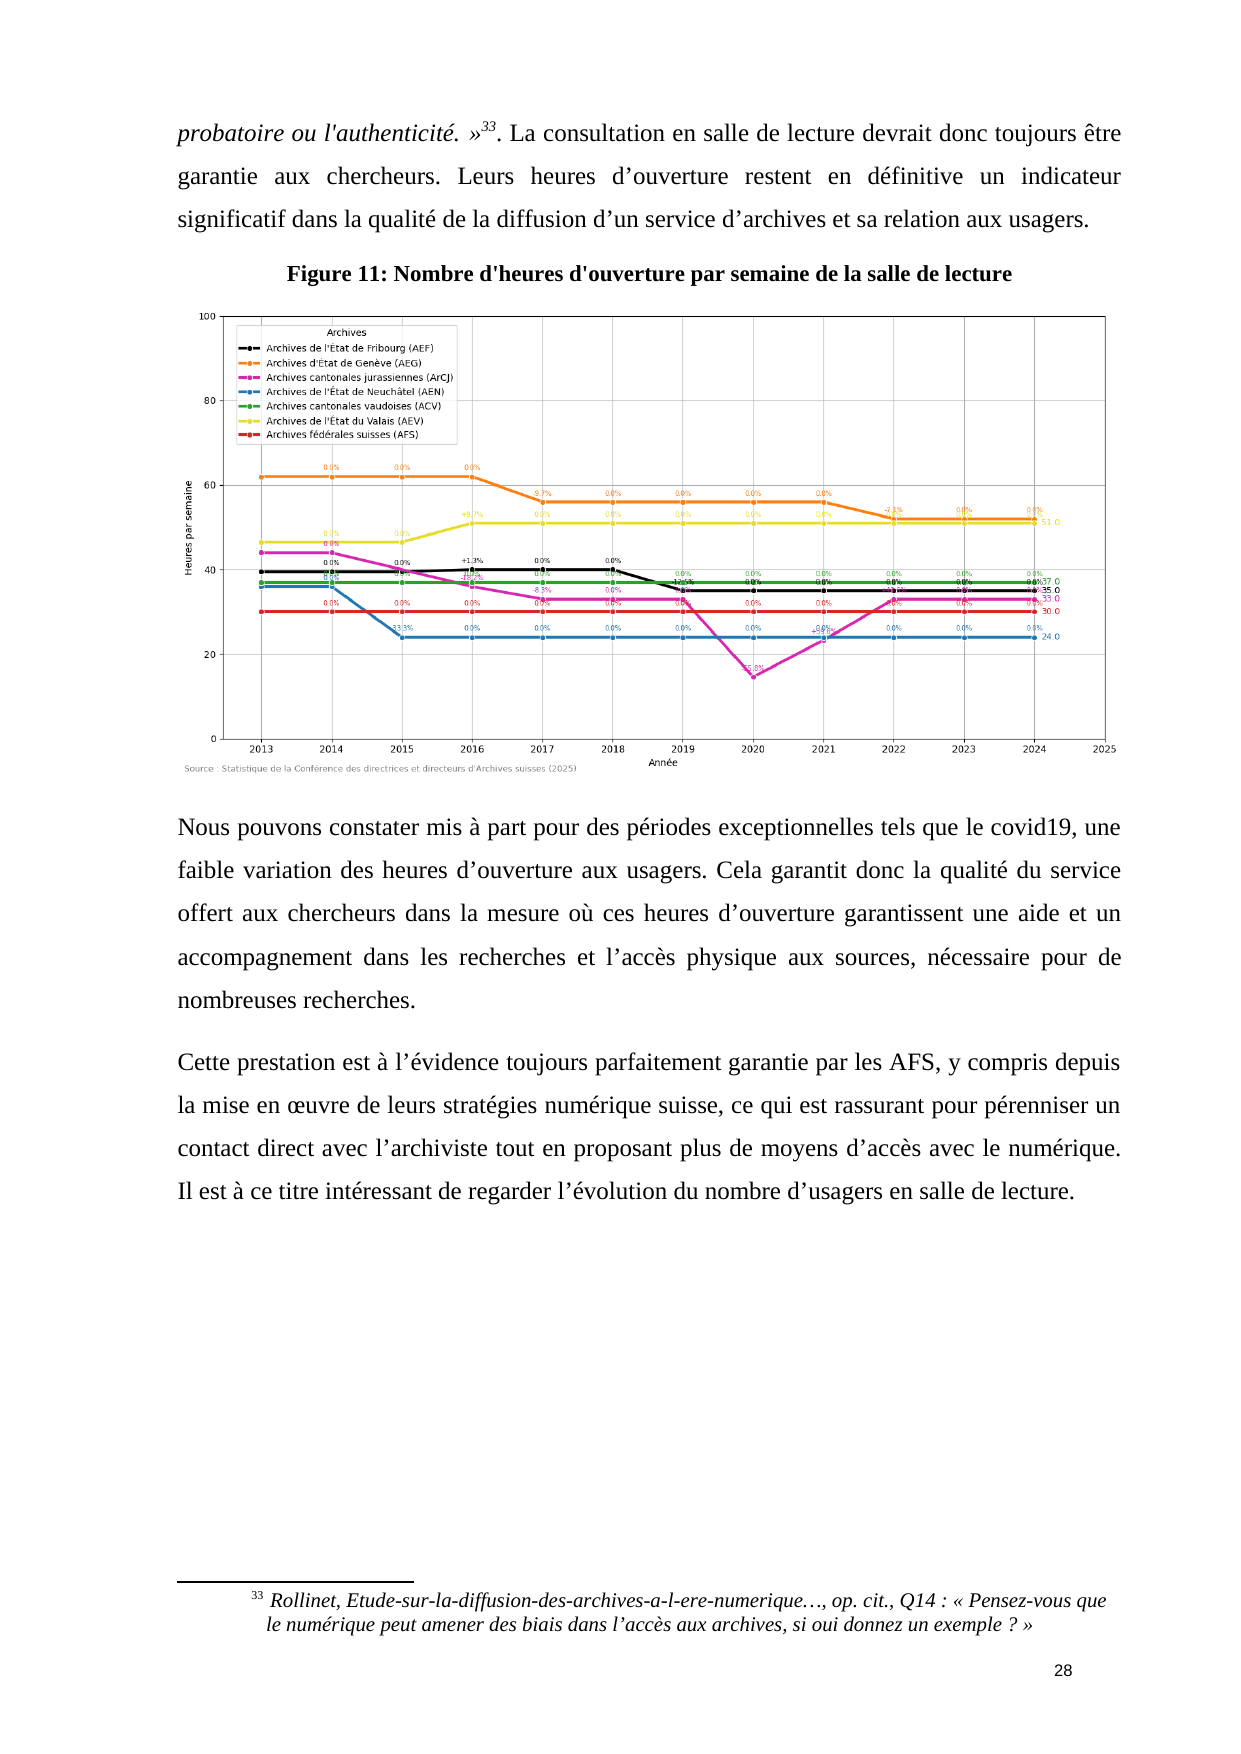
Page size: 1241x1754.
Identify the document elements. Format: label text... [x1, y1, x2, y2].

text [177, 118, 1122, 233]
picture [177, 305, 1123, 780]
text Cette prestation est à l’évidence toujours parfaitement garantie par les AFS, y compris depuis la mise en œuvre de leurs stratégies numérique suisse, ce qui est rassurant pour pérenniser un contact direct avec l’archiviste tout en proposant plus de moyens d’accès avec le numérique. Il est à ce titre intéressant de regarder l’évolution du nombre d’usagers en salle de lecture. [177, 1047, 1122, 1205]
text Nous pouvons constater mis à part pour des périodes exceptionnelles tels que le covid19, une faible variation des heures d’ouverture aux usagers. Cela garantit donc la qualité du service offert aux chercheurs dans la mesure où ces heures d’ouverture garantissent une aide et un accompagnement dans les recherches et l’accès physique aux sources, nécessaire pour de nombreuses recherches. [177, 812, 1122, 1013]
text Figure 11: Nombre d'heures d'ouverture par semaine de la salle de lecture [177, 260, 1122, 286]
